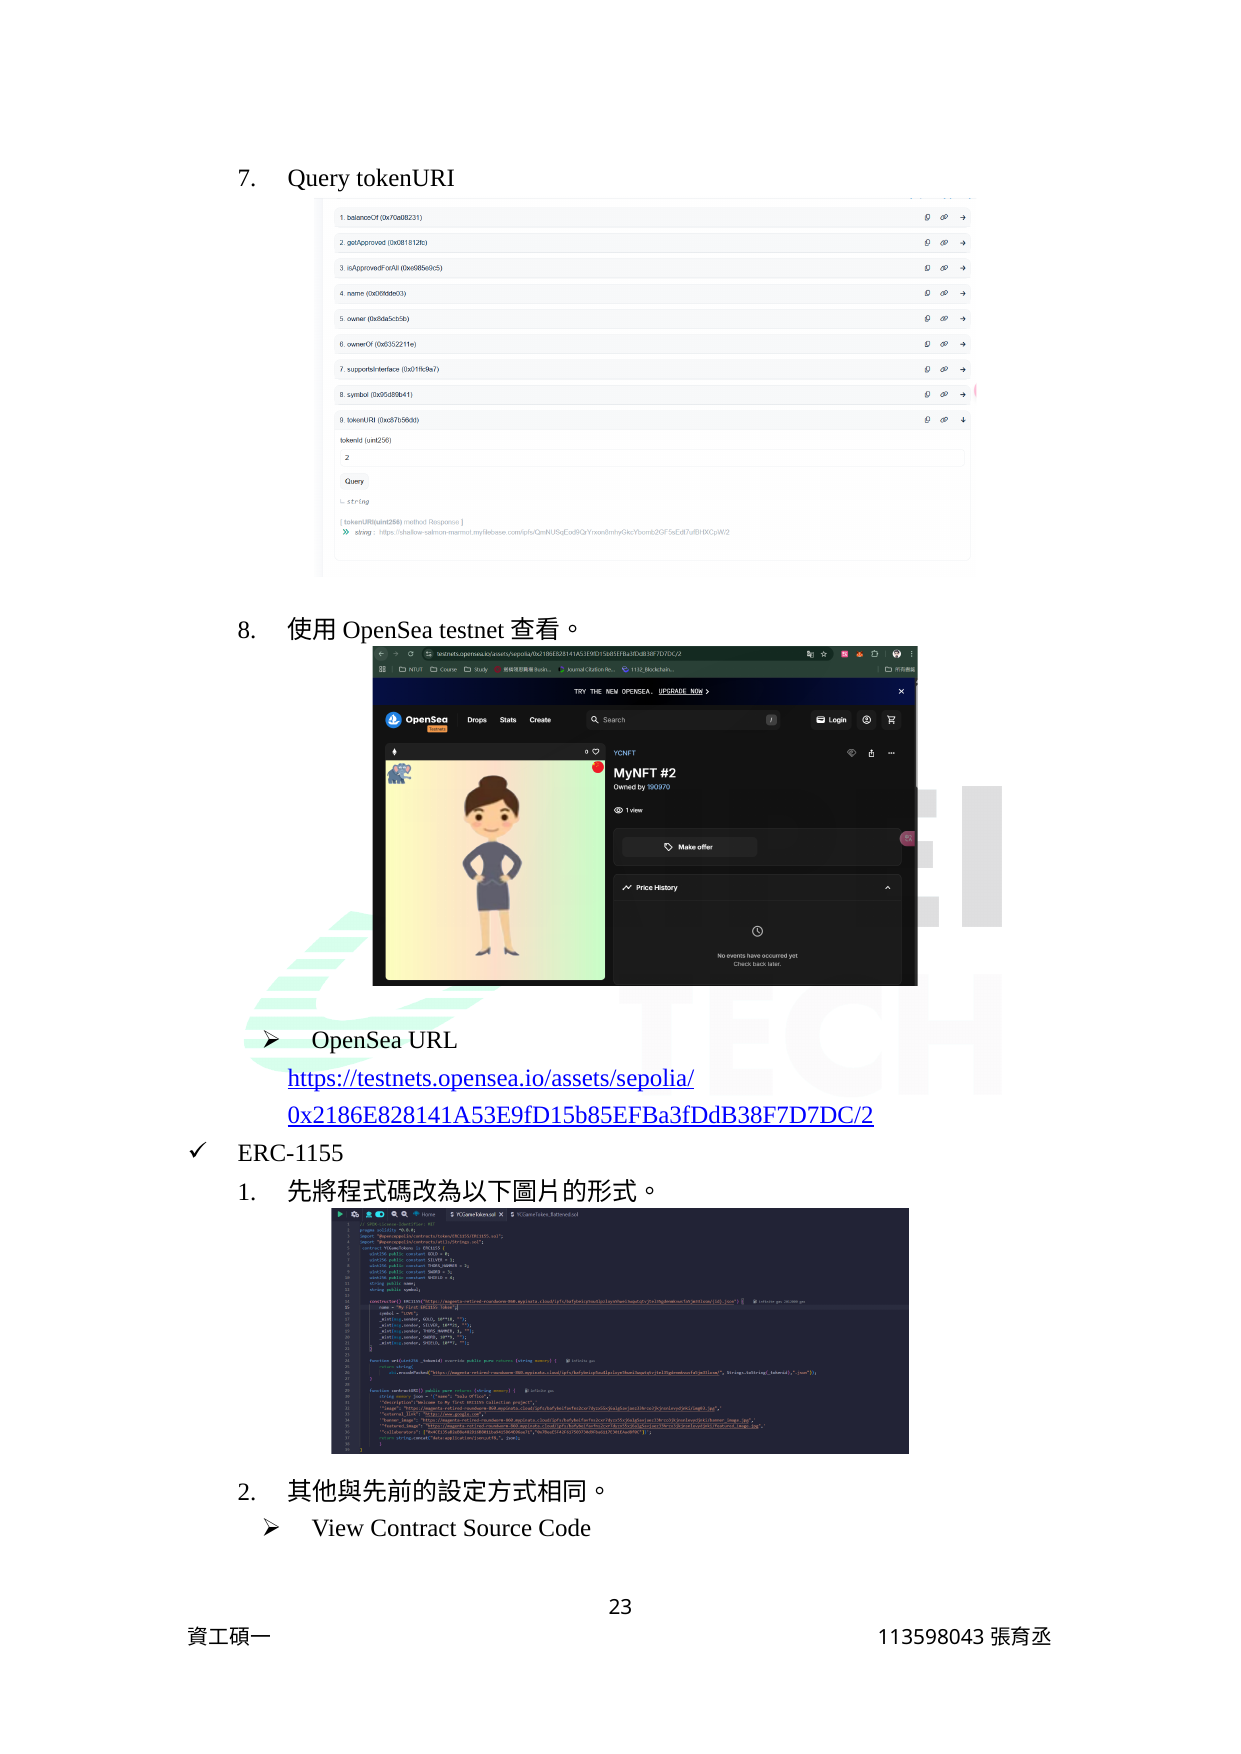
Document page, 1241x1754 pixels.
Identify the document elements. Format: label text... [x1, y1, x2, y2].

list 先將程式碼改為以下圖片的形式。 [237, 1171, 1053, 1208]
picture [331, 1208, 909, 1454]
list View Contract Source Code [261, 1508, 1053, 1546]
list Query tokenURI [237, 158, 1053, 196]
list 其他與先前的設定方式相同。 [237, 1471, 1053, 1508]
list OpenSea URL [261, 1021, 1053, 1058]
table_header [238, 646, 1053, 1021]
picture [314, 196, 977, 577]
table_header [238, 196, 1053, 608]
picture [372, 646, 918, 986]
list ERC-1155 [187, 1133, 1053, 1171]
table_header [218, 1209, 1023, 1471]
list 使用OpenSea testnet 查看。 [237, 608, 1053, 646]
list https://testnets.opensea.io/assets/sepolia/0x2186E828141A53E9fD15b85EFBa3fDdB38F7D7DC/2 [287, 1058, 1053, 1133]
